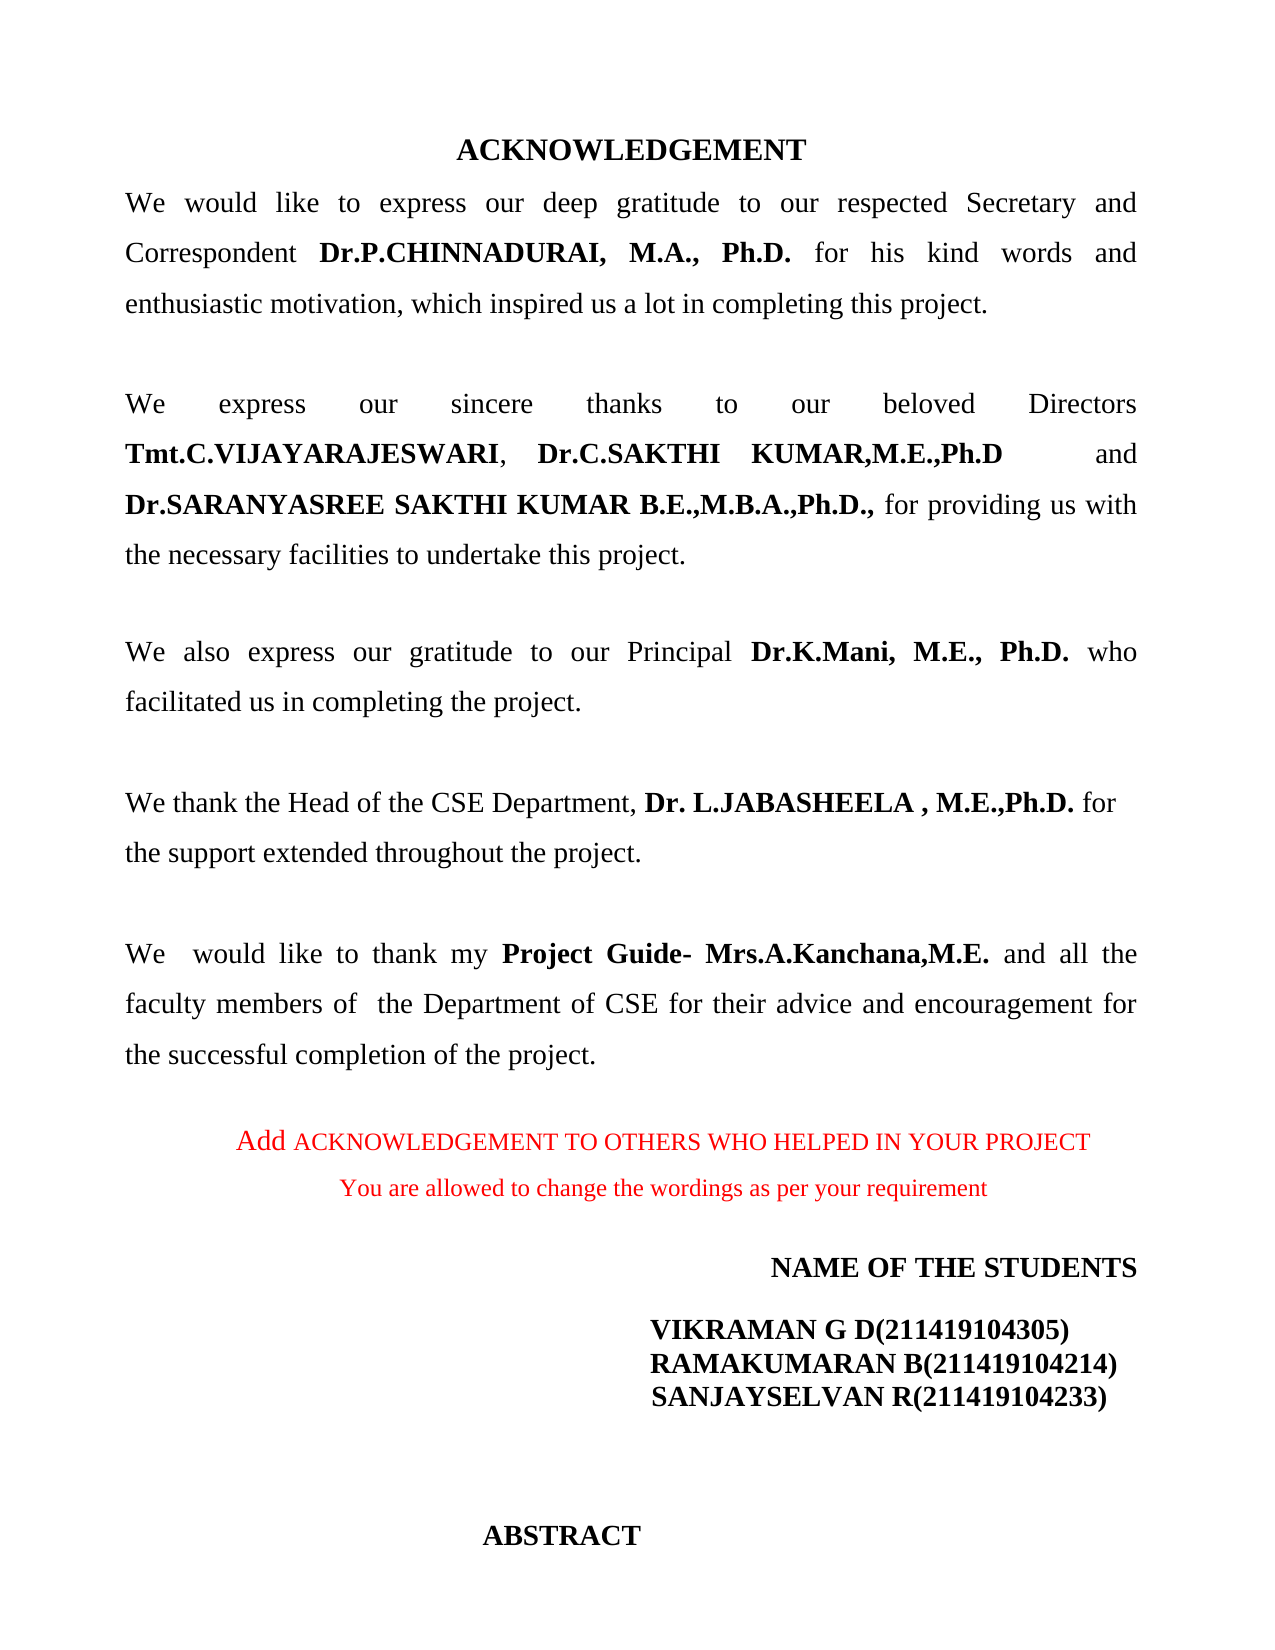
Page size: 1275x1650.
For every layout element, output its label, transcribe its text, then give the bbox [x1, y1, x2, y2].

text Add ACKNOWLEDGEMENT TO OTHERS WHO HELPED IN YOUR PROJECT [125, 1123, 1137, 1157]
text We would like to express our deep gratitude to our respected Secretary and Correspondent Dr.P.CHINNADURAI, M.A., Ph.D. for his kind words and enthusiastic motivation, which inspired us a lot in completing this project. [125, 185, 1137, 319]
text RAMAKUMARAN B(211419104214) [125, 1346, 1137, 1379]
text We also express our gratitude to our Principal Dr.K.Mani, M.E., Ph.D. who facilitated us in completing the project. [125, 634, 1137, 718]
text We would like to thank my Project Guide- Mrs.A.Kanchana,M.E. and all the faculty members of the Department of CSE for their advice and encouragement for the successful completion of the project. [125, 936, 1137, 1070]
text VIKRAMAN G D(211419104305) [125, 1312, 1137, 1346]
text We thank the Head of the CSE Department, Dr. L.JABASHEELA , M.E.,Ph.D. for the support extended throughout the project. [125, 785, 1137, 869]
text We express our sincere thanks to our beloved Directors Tmt.C.VIJAYARAJESWARI, Dr.C.SAKTHI KUMAR,M.E.,Ph.D and Dr.SARANYASREE SAKTHI KUMAR B.E.,M.B.A.,Ph.D., for providing us with the necessary facilities to undertake this project. [125, 386, 1137, 571]
text SANJAYSELVAN R(211419104233) [125, 1379, 1137, 1413]
text ACKNOWLEDGEMENT [125, 131, 1137, 167]
text NAME OF THE STUDENTS [125, 1250, 1137, 1284]
text ABSTRACT [125, 1518, 1137, 1552]
text You are allowed to change the wordings as per your requirement [125, 1173, 1137, 1202]
